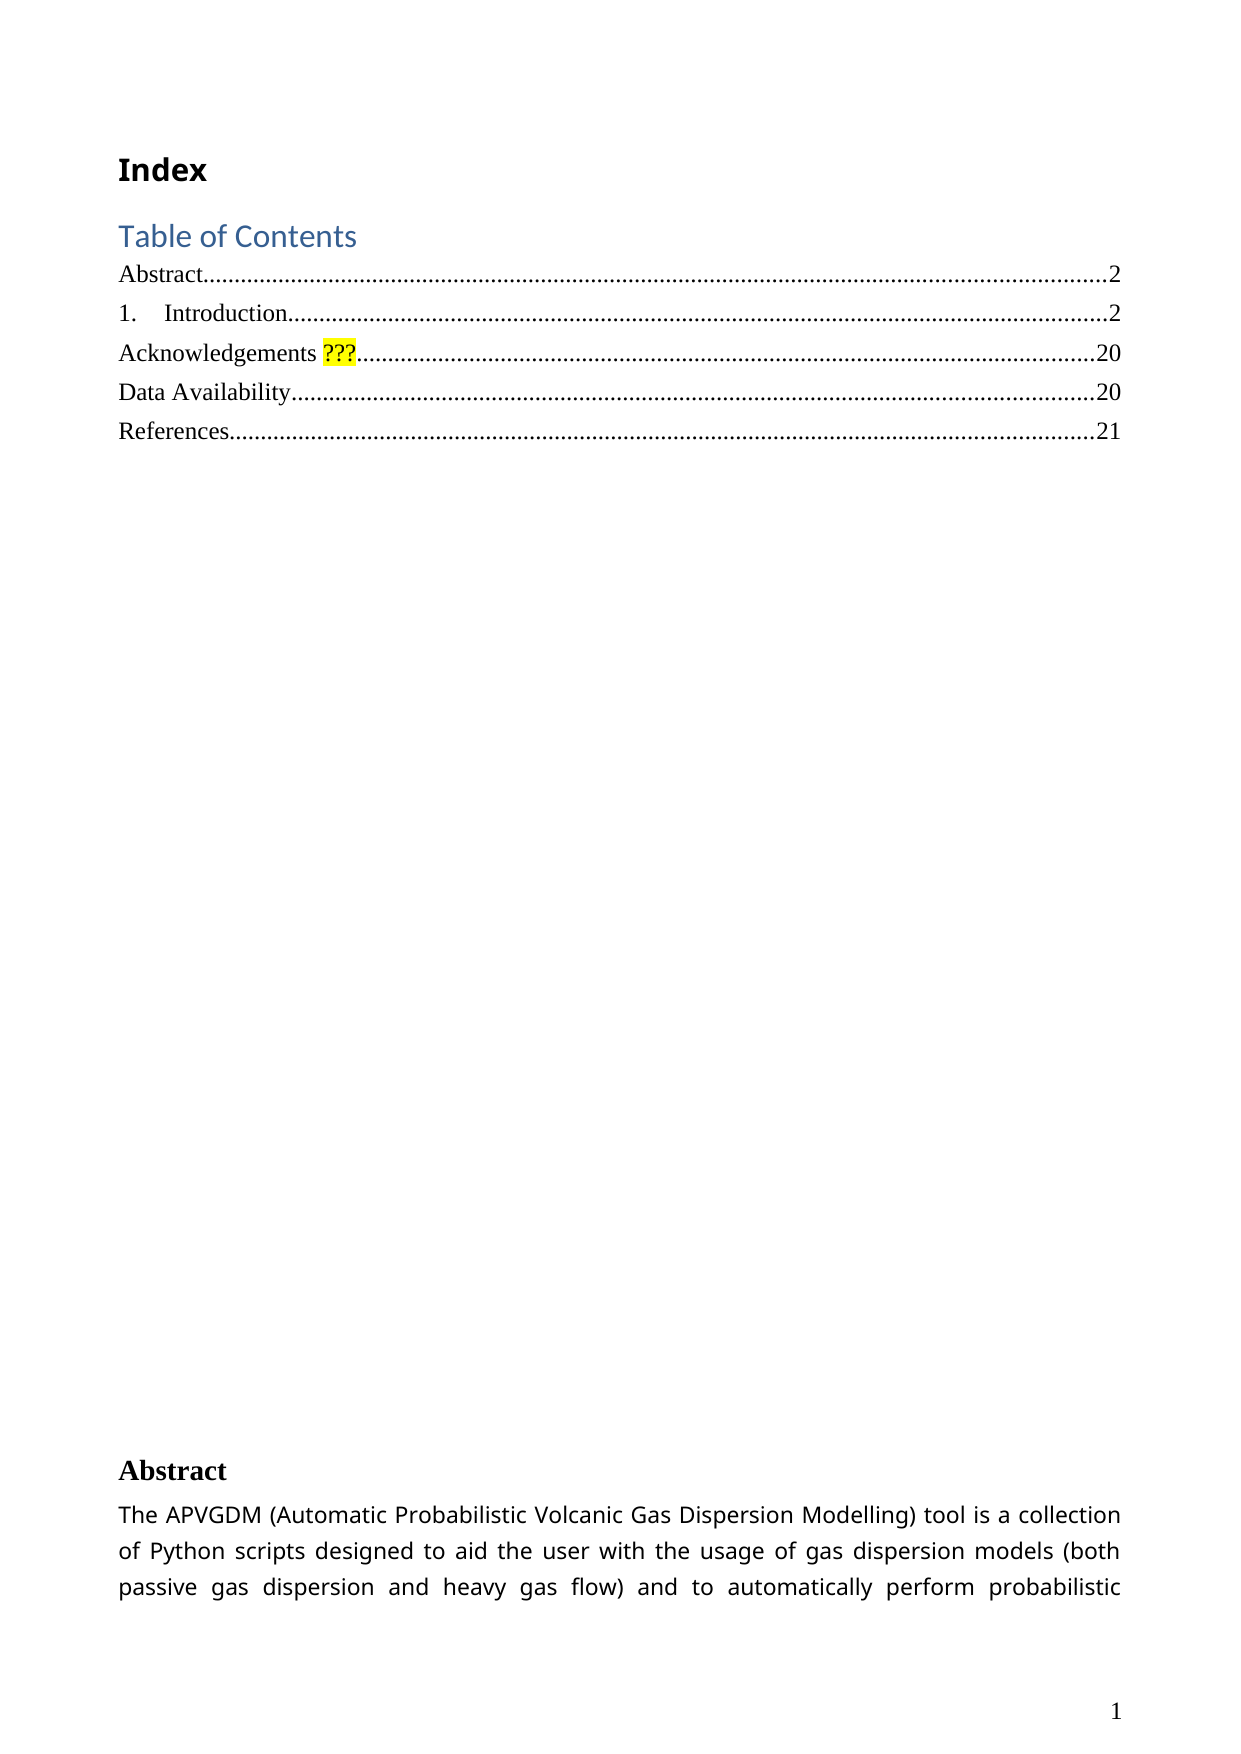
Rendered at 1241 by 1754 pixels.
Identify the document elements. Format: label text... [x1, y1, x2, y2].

subtitle Abstract [118, 1453, 1122, 1486]
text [118, 1499, 1122, 1602]
text Index [118, 148, 1122, 190]
